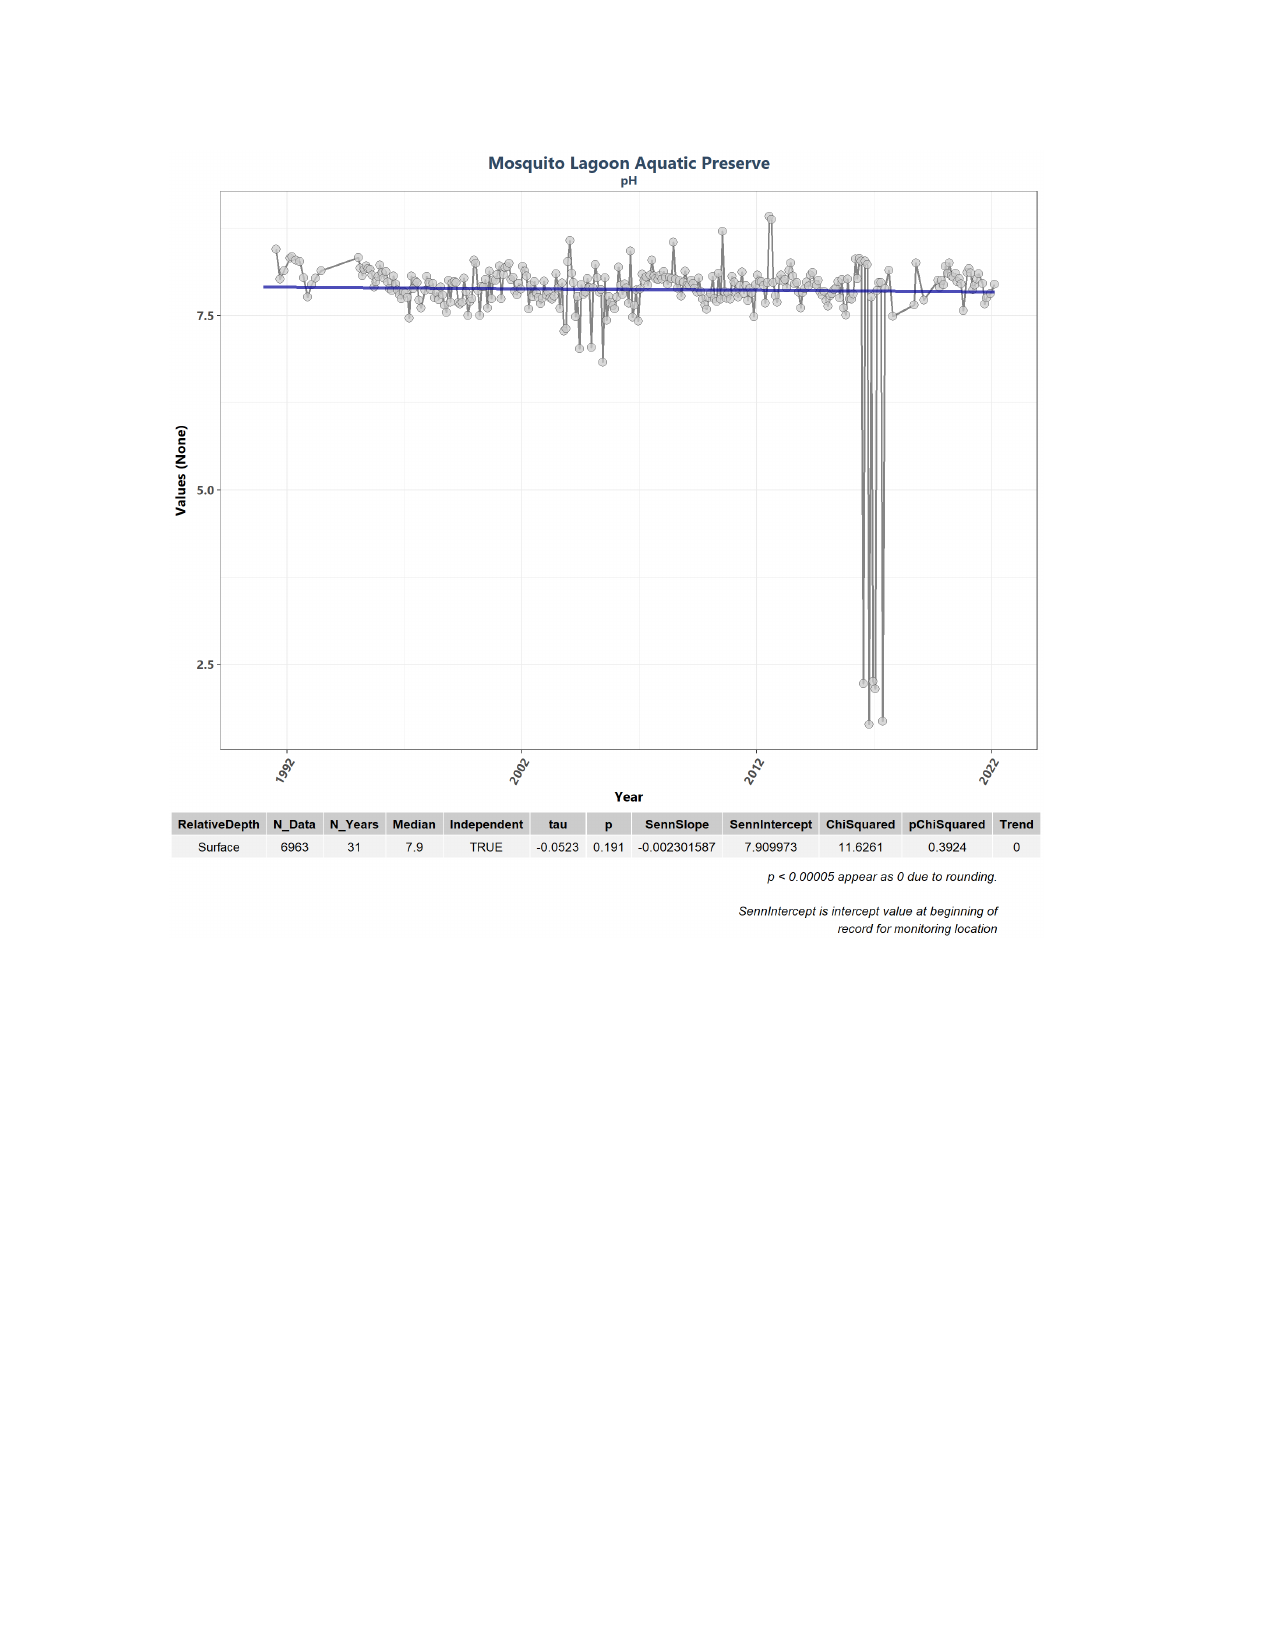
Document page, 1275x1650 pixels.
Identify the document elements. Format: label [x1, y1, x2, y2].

picture [168, 150, 1044, 938]
